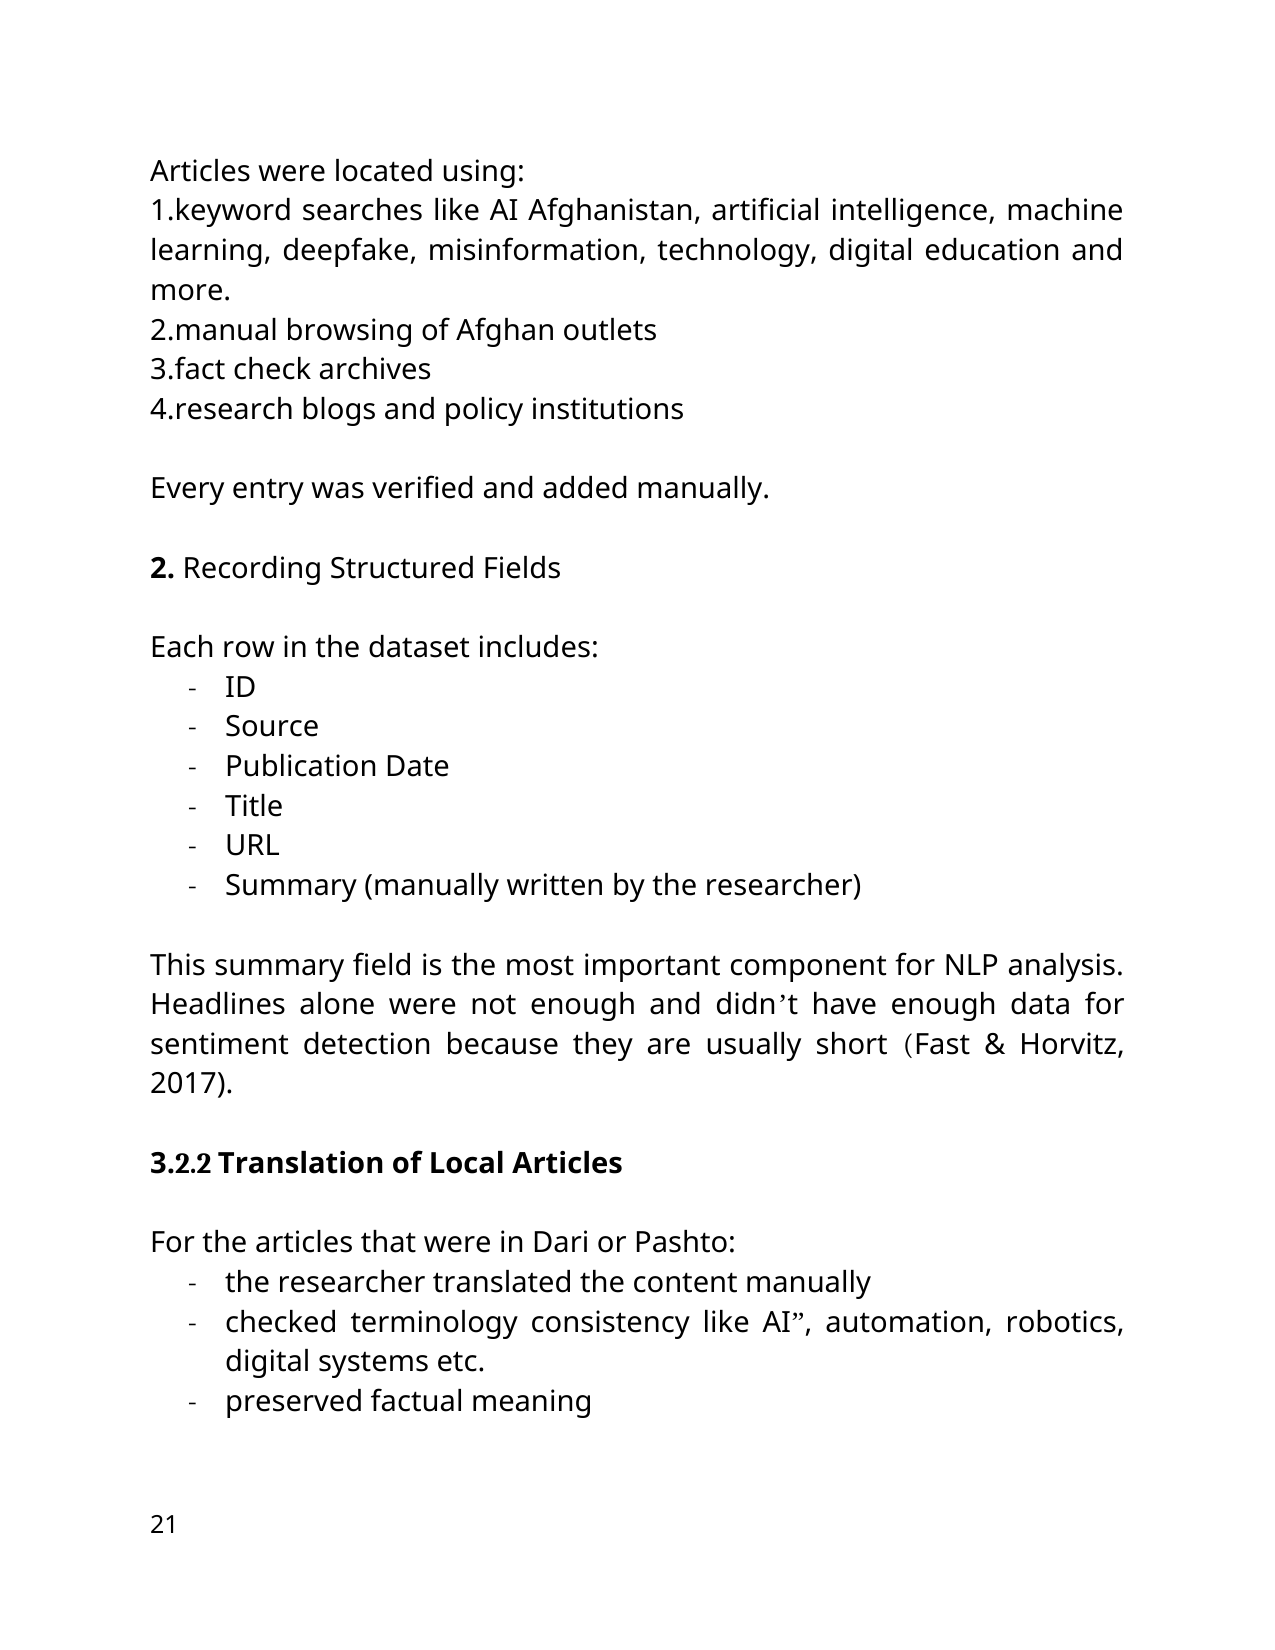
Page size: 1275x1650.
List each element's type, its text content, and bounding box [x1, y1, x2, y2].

list checked terminology consistency like AI”, automation, robotics, digital systems etc. [187, 1301, 1125, 1380]
text Each row in the dataset includes: [150, 626, 1125, 666]
text 3.fact check archives [150, 348, 1125, 388]
text This summary field is the most important component for NLP analysis. Headlines alone were not enough and didn’t have enough data for sentiment detection because they are usually short (Fast & Horvitz, 2017). [150, 944, 1125, 1102]
list Source [187, 706, 1125, 745]
list Summary (manually written by the researcher) [187, 864, 1125, 904]
list ID [187, 666, 1125, 706]
list preserved factual meaning [187, 1380, 1125, 1420]
list Publication Date [187, 745, 1125, 785]
text 1.keyword searches like AI Afghanistan, artificial intelligence, machine learning, deepfake, misinformation, technology, digital education and more. [150, 190, 1125, 309]
text 2.manual browsing of Afghan outlets [150, 309, 1125, 348]
list the researcher translated the content manually [187, 1261, 1125, 1301]
text Articles were located using: [150, 150, 1125, 190]
text 4.research blogs and policy institutions [150, 388, 1125, 428]
list URL [187, 825, 1125, 864]
text 3.2.2 Translation of Local Articles [150, 1142, 1125, 1182]
text For the articles that were in Dari or Pashto: [150, 1222, 1125, 1261]
text 2. Recording Structured Fields [150, 547, 1125, 587]
list Title [187, 785, 1125, 825]
text Every entry was verified and added manually. [150, 467, 1125, 507]
